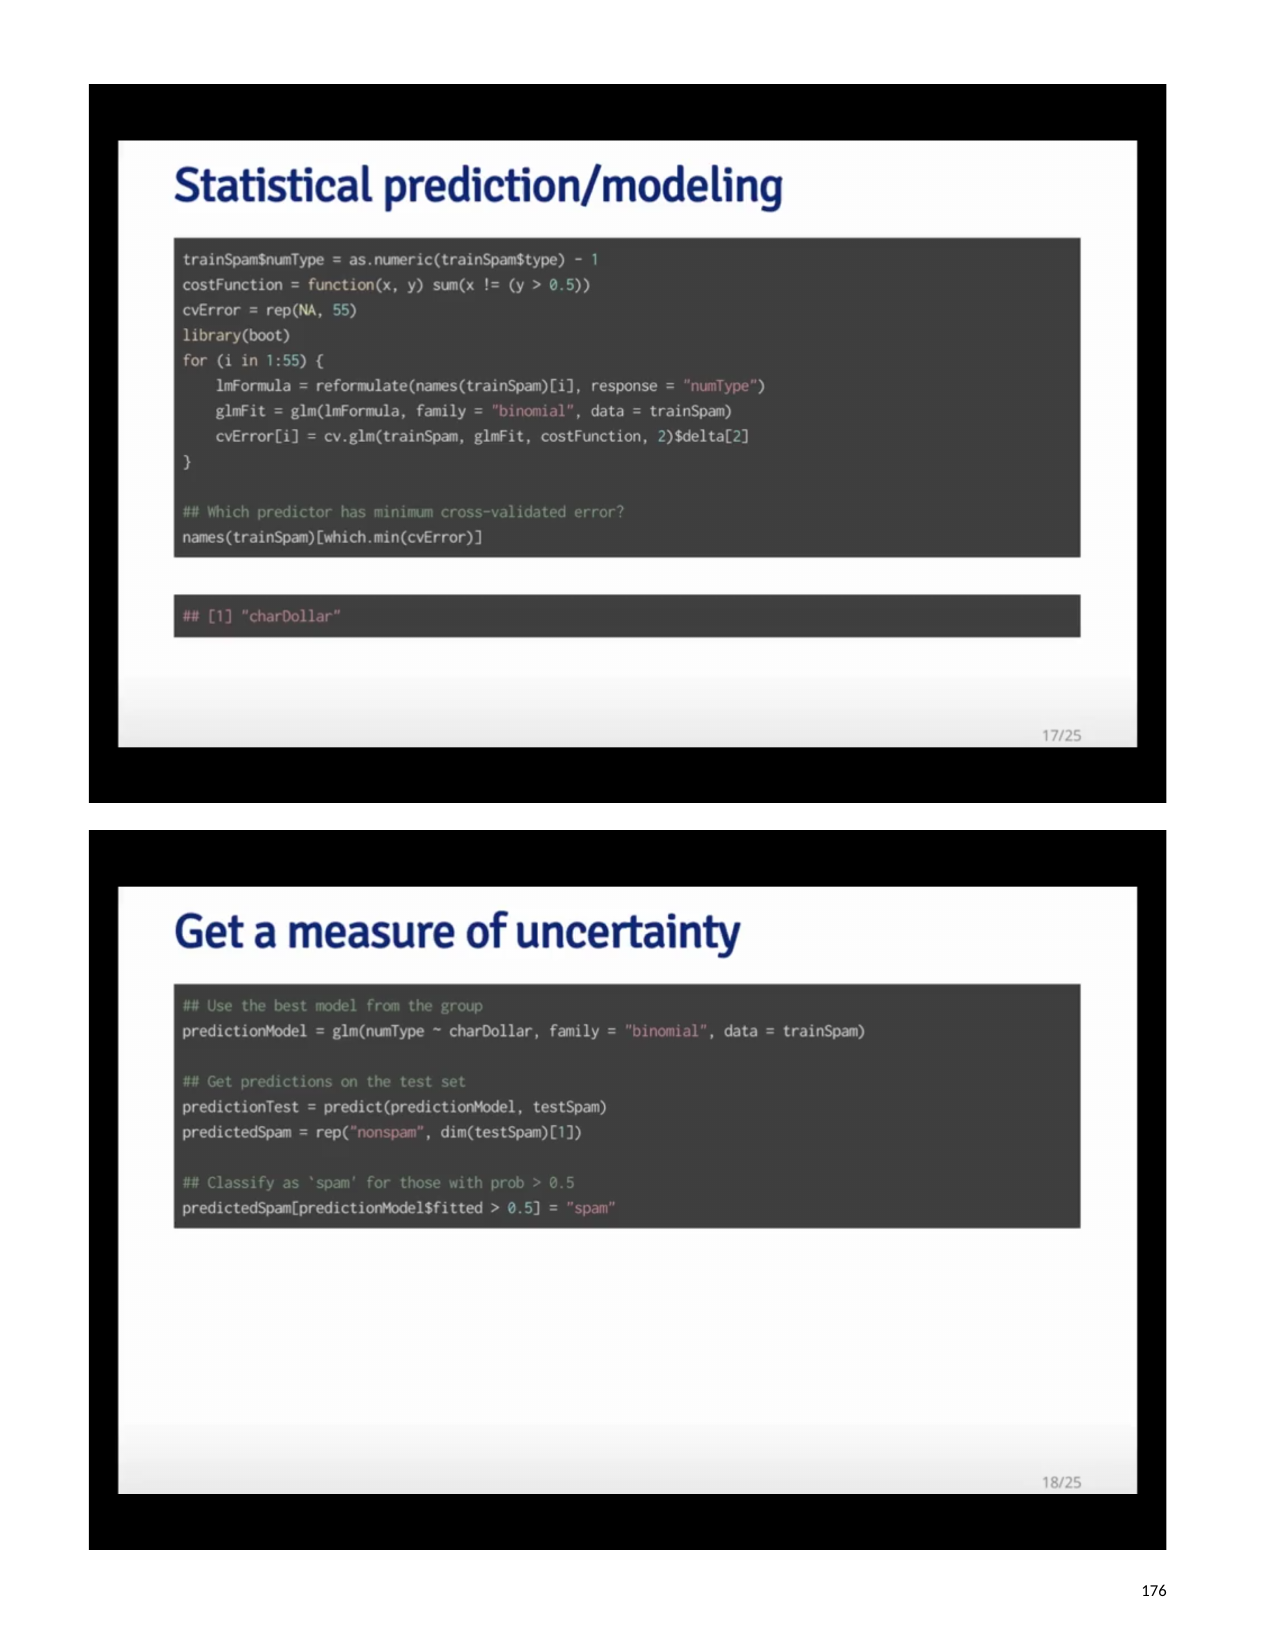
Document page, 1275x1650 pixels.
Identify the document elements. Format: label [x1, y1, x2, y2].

picture [88, 84, 1167, 803]
picture [88, 830, 1167, 1550]
